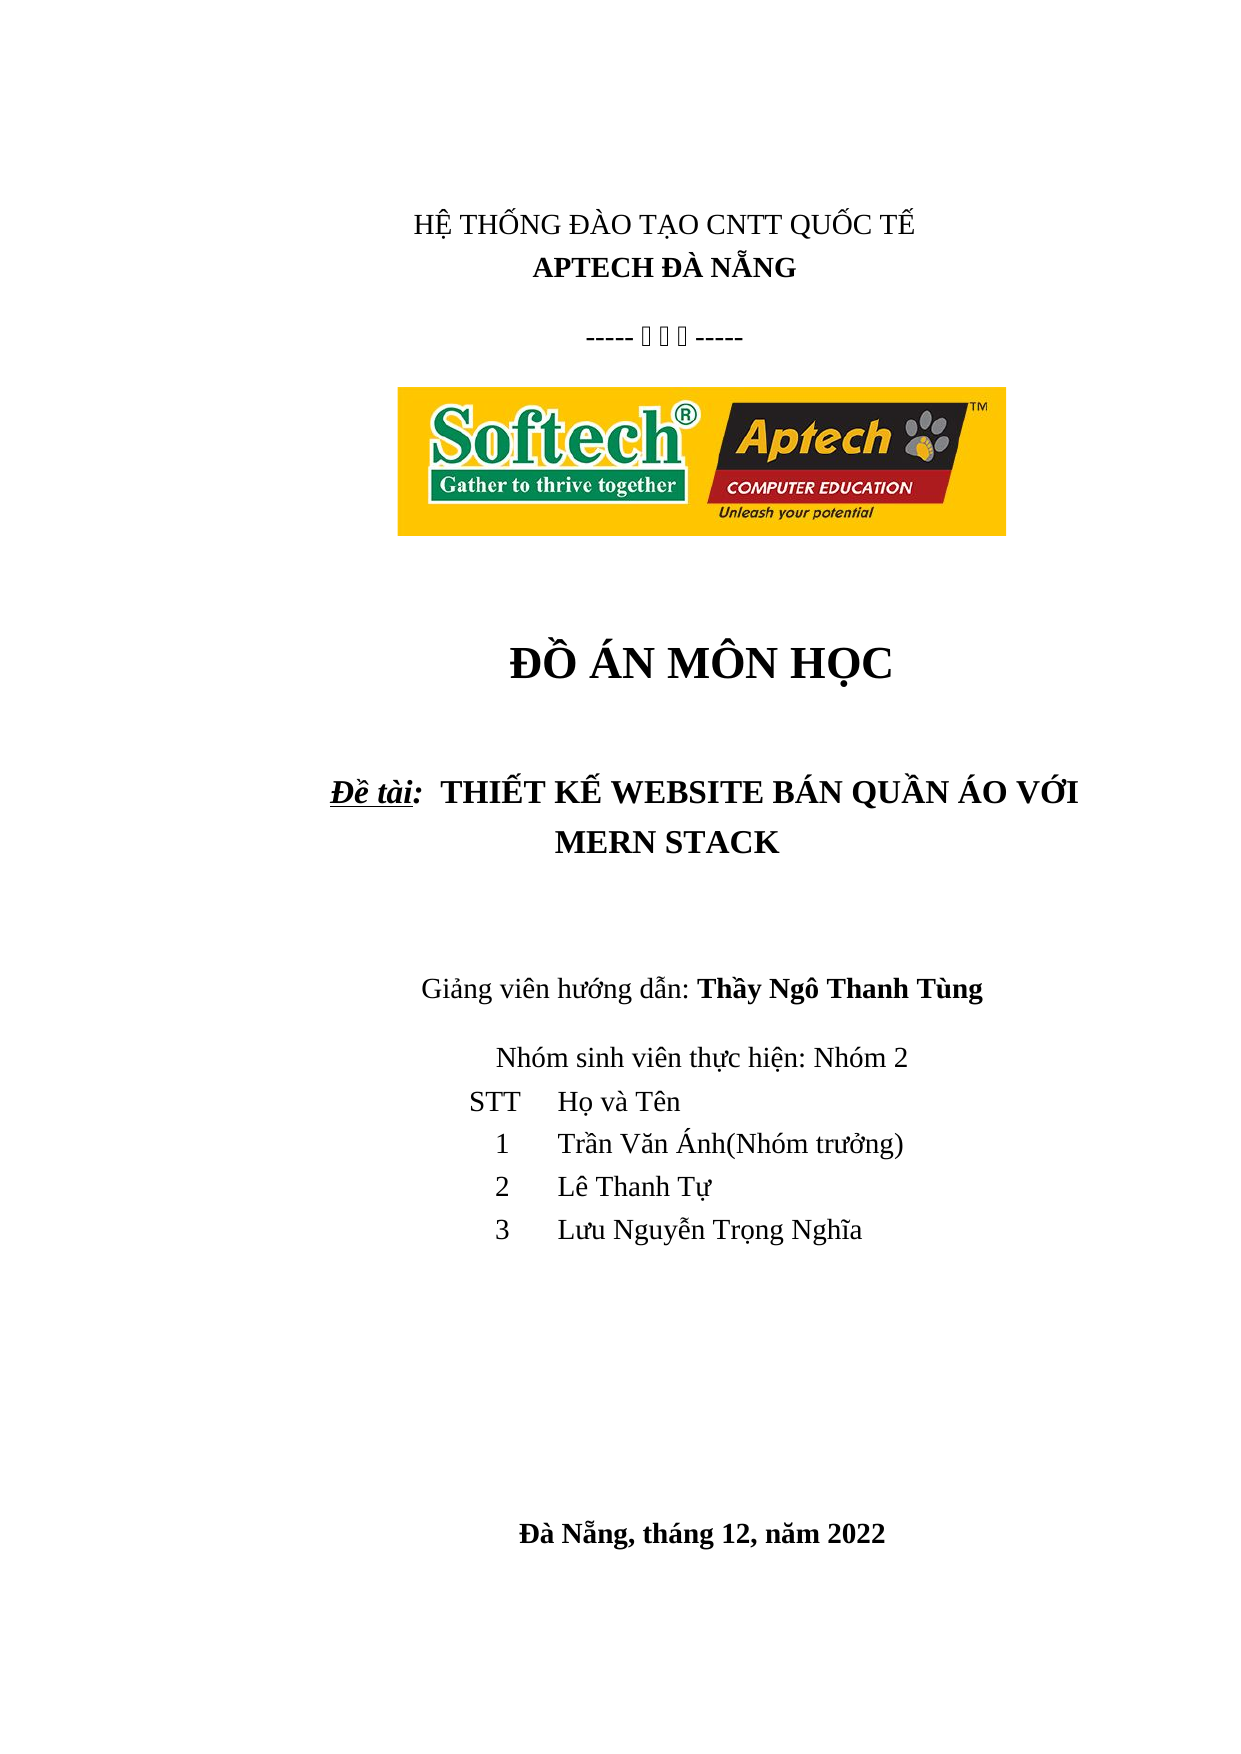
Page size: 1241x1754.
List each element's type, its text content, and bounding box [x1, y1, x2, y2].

table_header Họ và Tên [546, 1084, 1240, 1127]
picture [397, 387, 1007, 536]
subtitle ----- ----- [207, 319, 1122, 352]
table_cell 1 [458, 1127, 546, 1169]
text Đề tài: THIẾT KẾ WEBSITE BÁN QUẦN ÁO VỚI MERN STACK [236, 772, 1098, 860]
table_cell Lưu Nguyễn Trọng Nghĩa [546, 1212, 1240, 1255]
table_cell 3 [458, 1212, 546, 1255]
text Đà Nẵng, tháng 12, năm 2022 [207, 1516, 1122, 1550]
table_cell Trần Văn Ánh(Nhóm trưởng) [546, 1127, 1240, 1169]
subtitle APTECH ĐÀ NẴNG [207, 250, 1122, 284]
table_header STT [458, 1084, 546, 1127]
subtitle HỆ THỐNG ĐÀO TẠO CNTT QUỐC TẾ [207, 207, 1122, 240]
text ĐỒ ÁN MÔN HỌC [207, 635, 1122, 688]
table_cell 2 [458, 1169, 546, 1212]
text Nhóm sinh viên thực hiện: Nhóm 2 [207, 1040, 1122, 1074]
text Giảng viên hướng dẫn: Thầy Ngô Thanh Tùng [207, 972, 1122, 1005]
table_cell Lê Thanh Tự [546, 1169, 1240, 1212]
